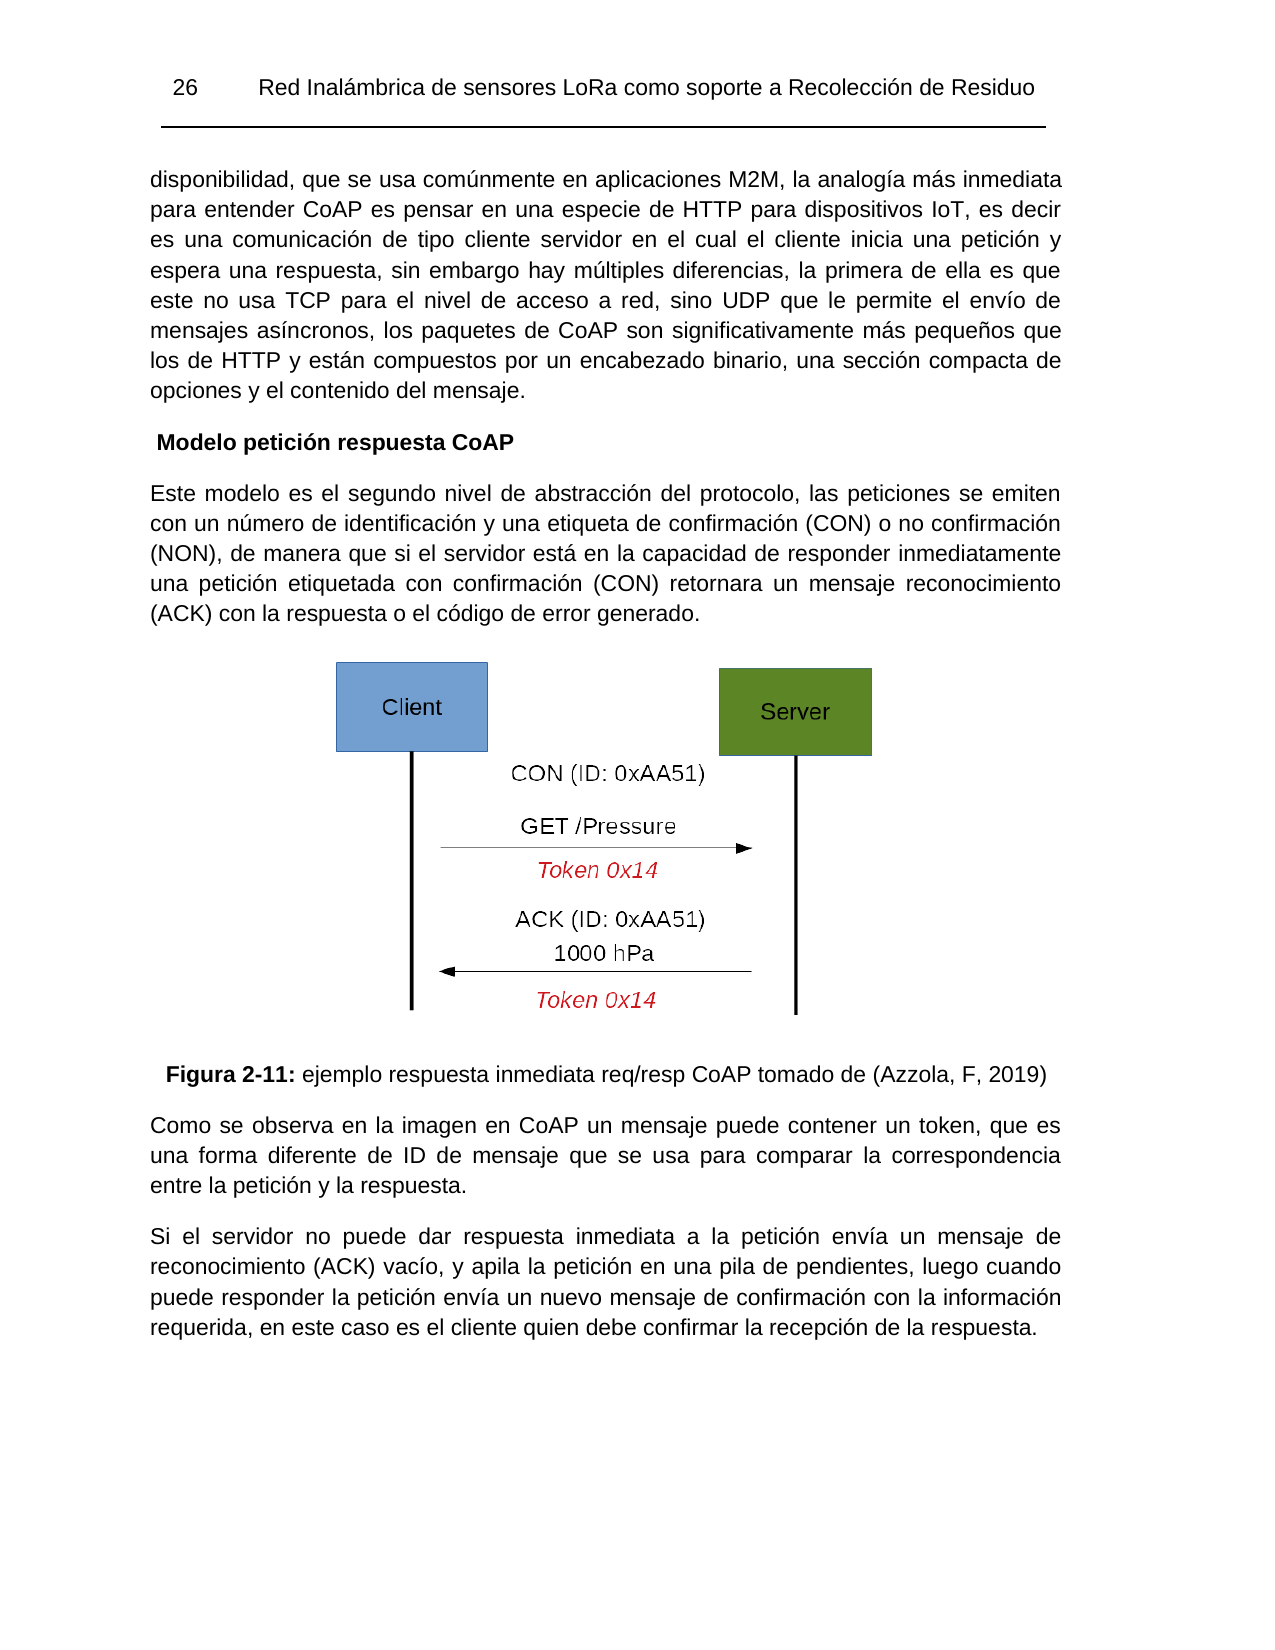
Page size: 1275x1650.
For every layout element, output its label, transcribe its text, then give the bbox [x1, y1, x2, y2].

text Modelo petición respuesta CoAP [150, 428, 1062, 455]
text Este modelo es el segundo nivel de abstracción del protocolo, las peticiones se emiten con un número de identificación y una etiqueta de confirmación (CON) o no confirmación (NON), de manera que si el servidor está en la capacidad de responder inmediatamente una petición etiquetada con confirmación (CON) retornara un mensaje reconocimiento (ACK) con la respuesta o el código de error generado. [150, 479, 1062, 627]
text Como se observa en la imagen en CoAP un mensaje puede contener un token, que es una forma diferente de ID de mensaje que se usa para comparar la correspondencia entre la petición y la respuesta. [150, 1112, 1062, 1198]
picture [324, 651, 889, 1036]
text Si el servidor no puede dar respuesta inmediata a la petición envía un mensaje de reconocimiento (ACK) vacío, y apila la petición en una pila de pendientes, luego cuando puede responder la petición envía un nuevo mensaje de confirmación con la información requerida, en este caso es el cliente quien debe confirmar la recepción de la respuesta. [150, 1223, 1062, 1340]
text Figura 2-11: ejemplo respuesta inmediata req/resp CoAP tomado de (Azzola, F, 2019) [150, 1061, 1062, 1087]
